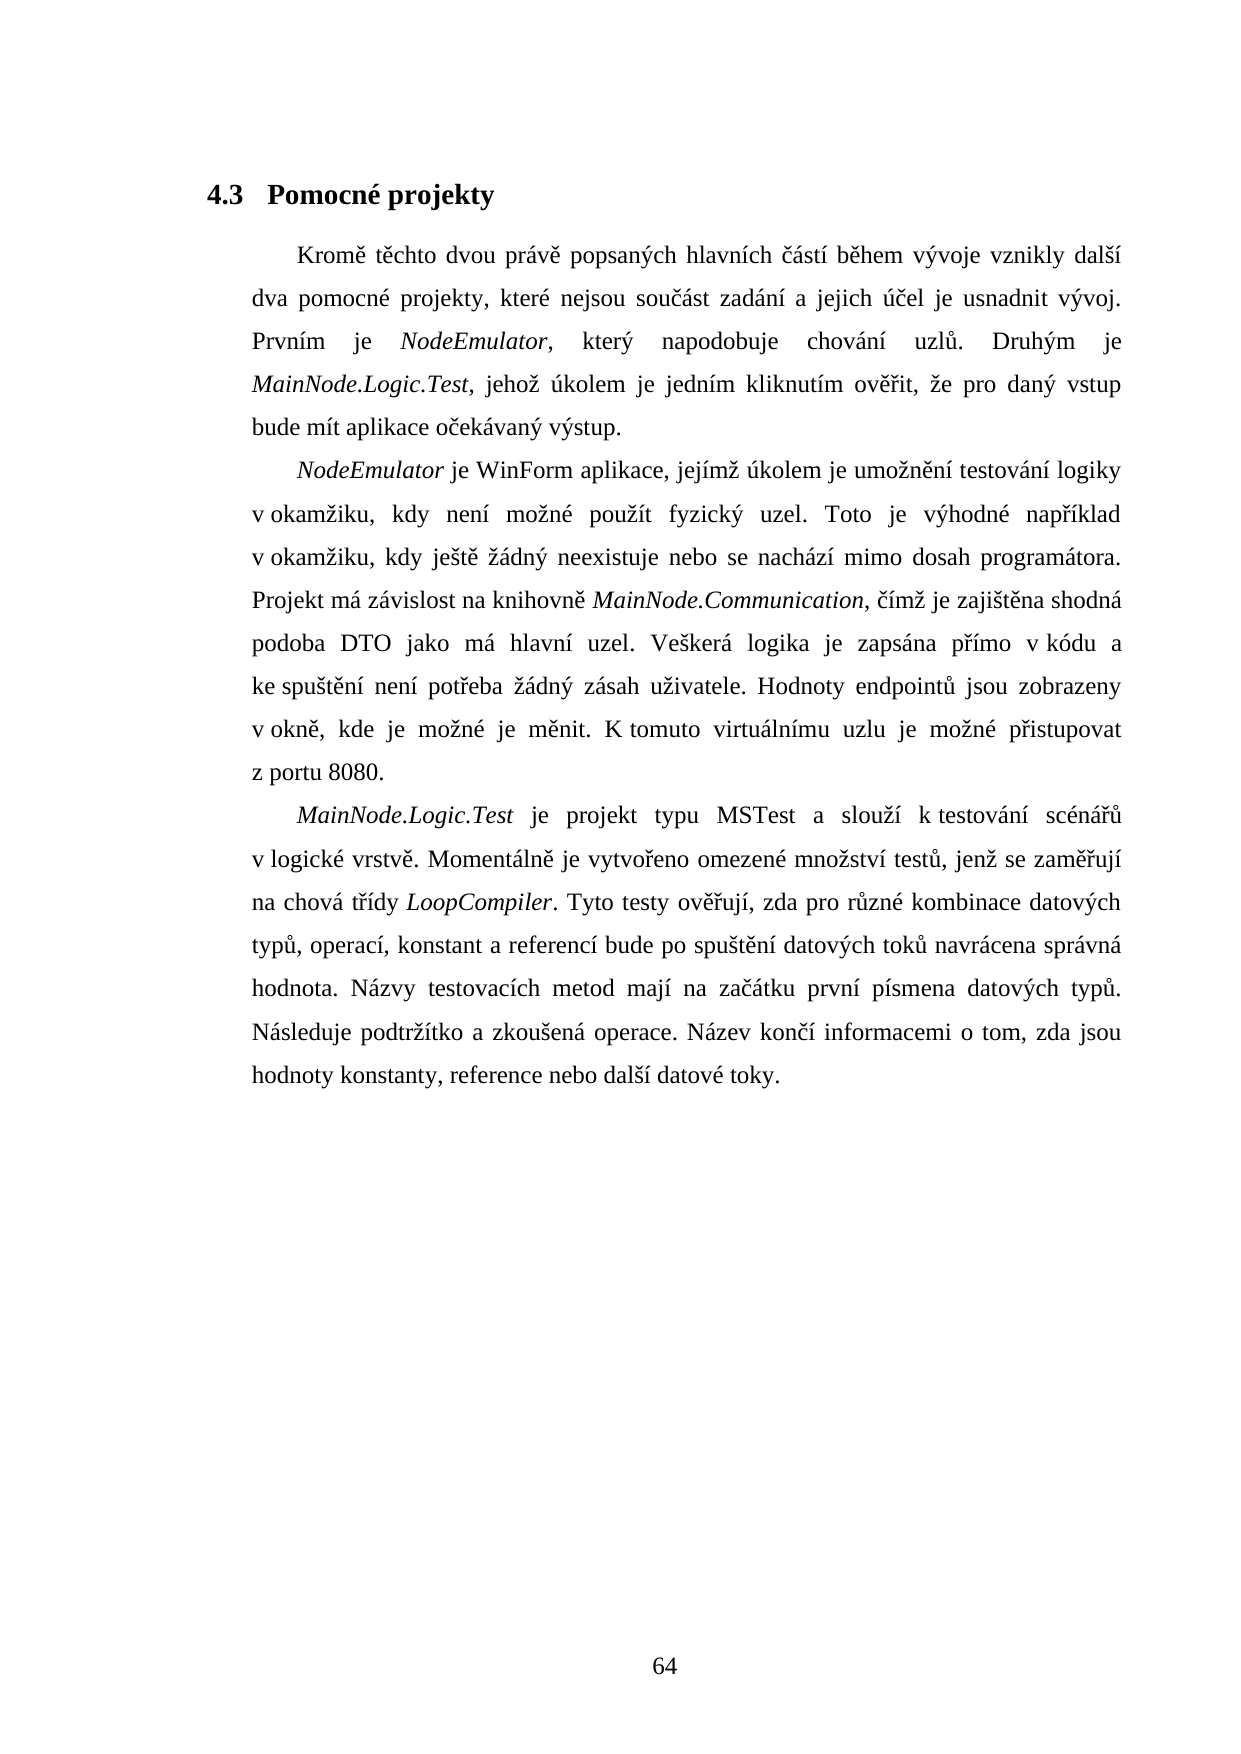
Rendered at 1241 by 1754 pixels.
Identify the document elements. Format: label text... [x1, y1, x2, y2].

text NodeEmulator je WinForm aplikace, jejímž úkolem je umožnění testování logiky v okamžiku, kdy není možné použít fyzický uzel. Toto je výhodné například v okamžiku, kdy ještě žádný neexistuje nebo se nachází mimo dosah programátora. Projekt má závislost na knihovně MainNode.Communication, čímž je zajištěna shodná podoba DTO jako má hlavní uzel. Veškerá logika je zapsána přímo v kódu a ke spuštění není potřeba žádný zásah uživatele. Hodnoty endpointů jsou zobrazeny v okně, kde je možné je měnit. K tomuto virtuálnímu uzlu je možné přistupovat z portu 8080. [252, 456, 1122, 786]
text Kromě těchto dvou právě popsaných hlavních částí během vývoje vznikly další dva pomocné projekty, které nejsou součást zadání a jejich účel je usnadnit vývoj. Prvním je NodeEmulator, který napodobuje chování uzlů. Druhým je MainNode.Logic.Test, jehož úkolem je jedním kliknutím ověřit, že pro daný vstup bude mít aplikace očekávaný výstup. [252, 240, 1122, 441]
subtitle Pomocné projekty [207, 177, 1122, 211]
text MainNode.Logic.Test je projekt typu MSTest a slouží k testování scénářů v logické vrstvě. Momentálně je vytvořeno omezené množství testů, jenž se zaměřují na chová třídy LoopCompiler. Tyto testy ověřují, zda pro různé kombinace datových typů, operací, konstant a referencí bude po spuštění datových toků navrácena správná hodnota. Názvy testovacích metod mají na začátku první písmena datových typů. Následuje podtržítko a zkoušená operace. Název končí informacemi o tom, zda jsou hodnoty konstanty, reference nebo další datové toky. [252, 801, 1122, 1088]
